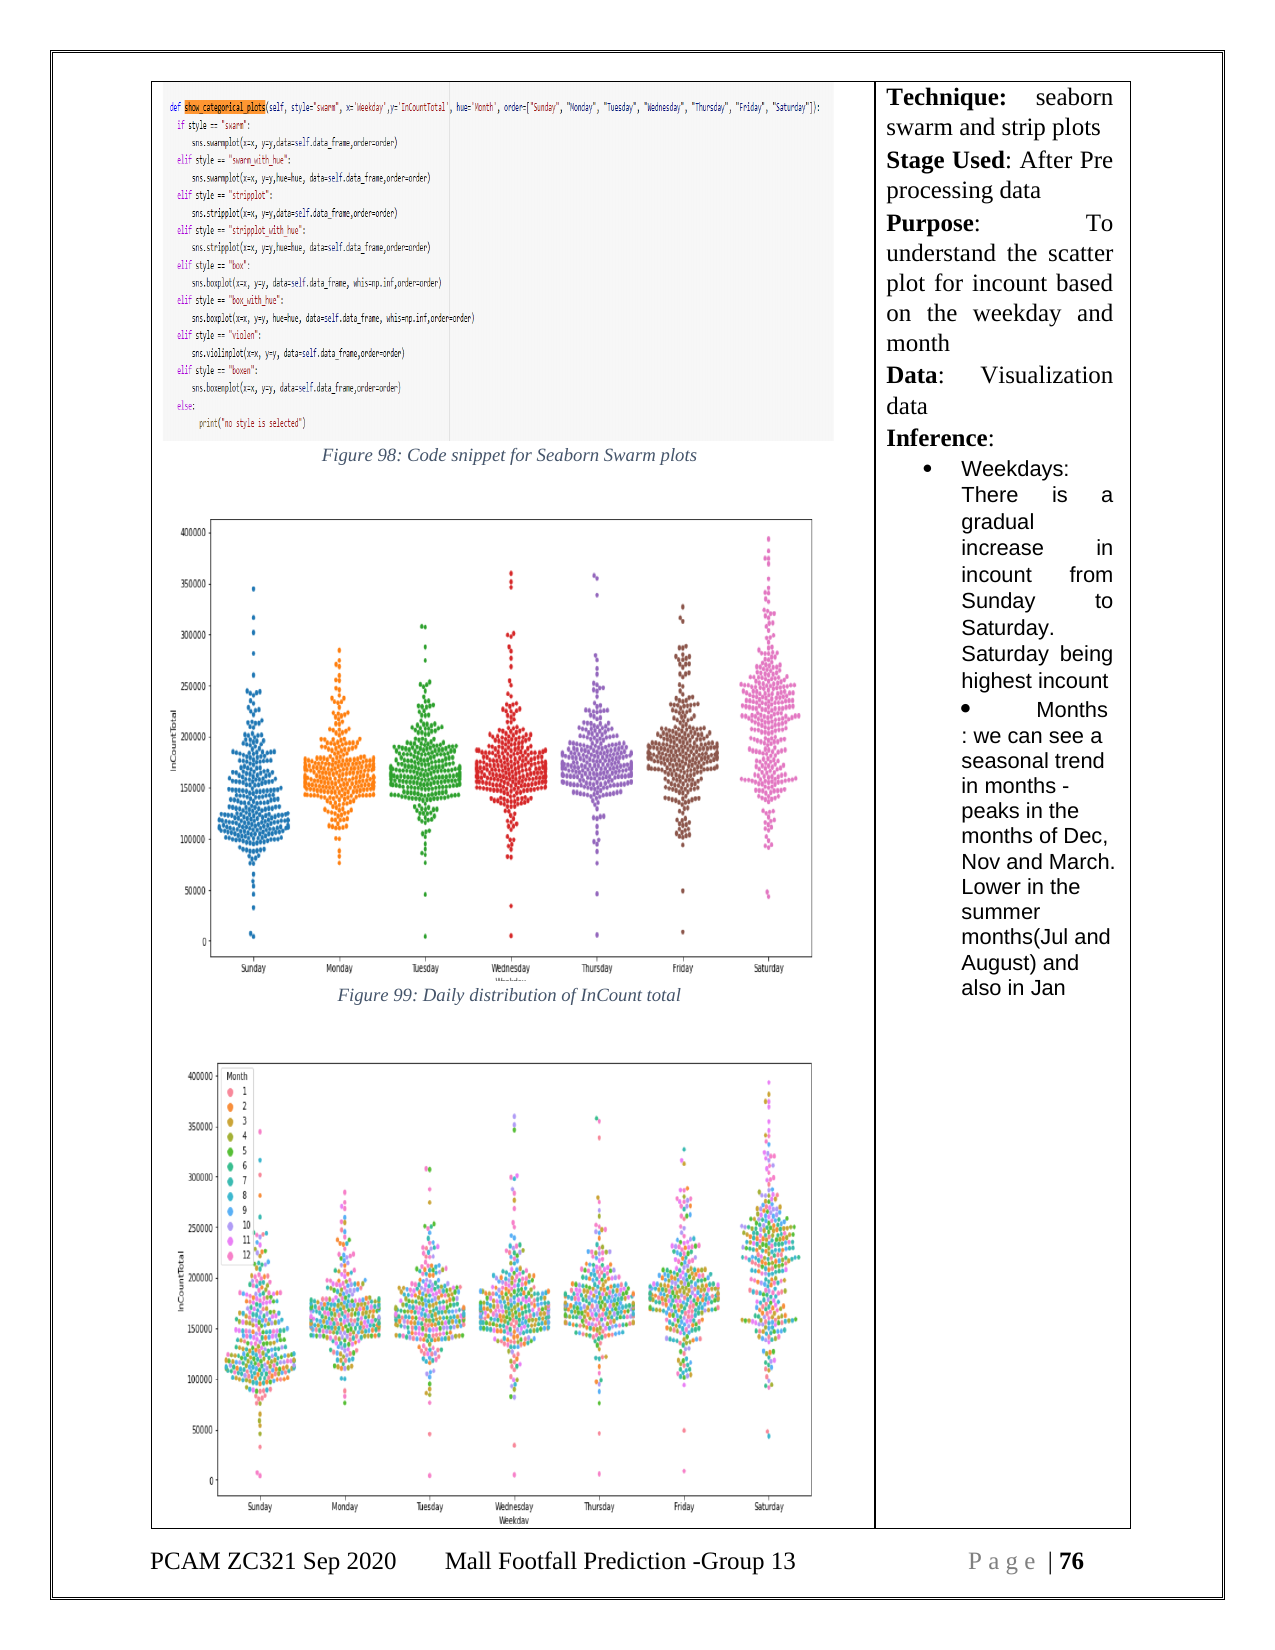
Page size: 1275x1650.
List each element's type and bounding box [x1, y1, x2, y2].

picture [162, 1059, 818, 1524]
picture [162, 519, 819, 981]
table_cell [152, 82, 874, 1527]
picture [162, 82, 834, 441]
table_cell [876, 82, 1130, 1527]
